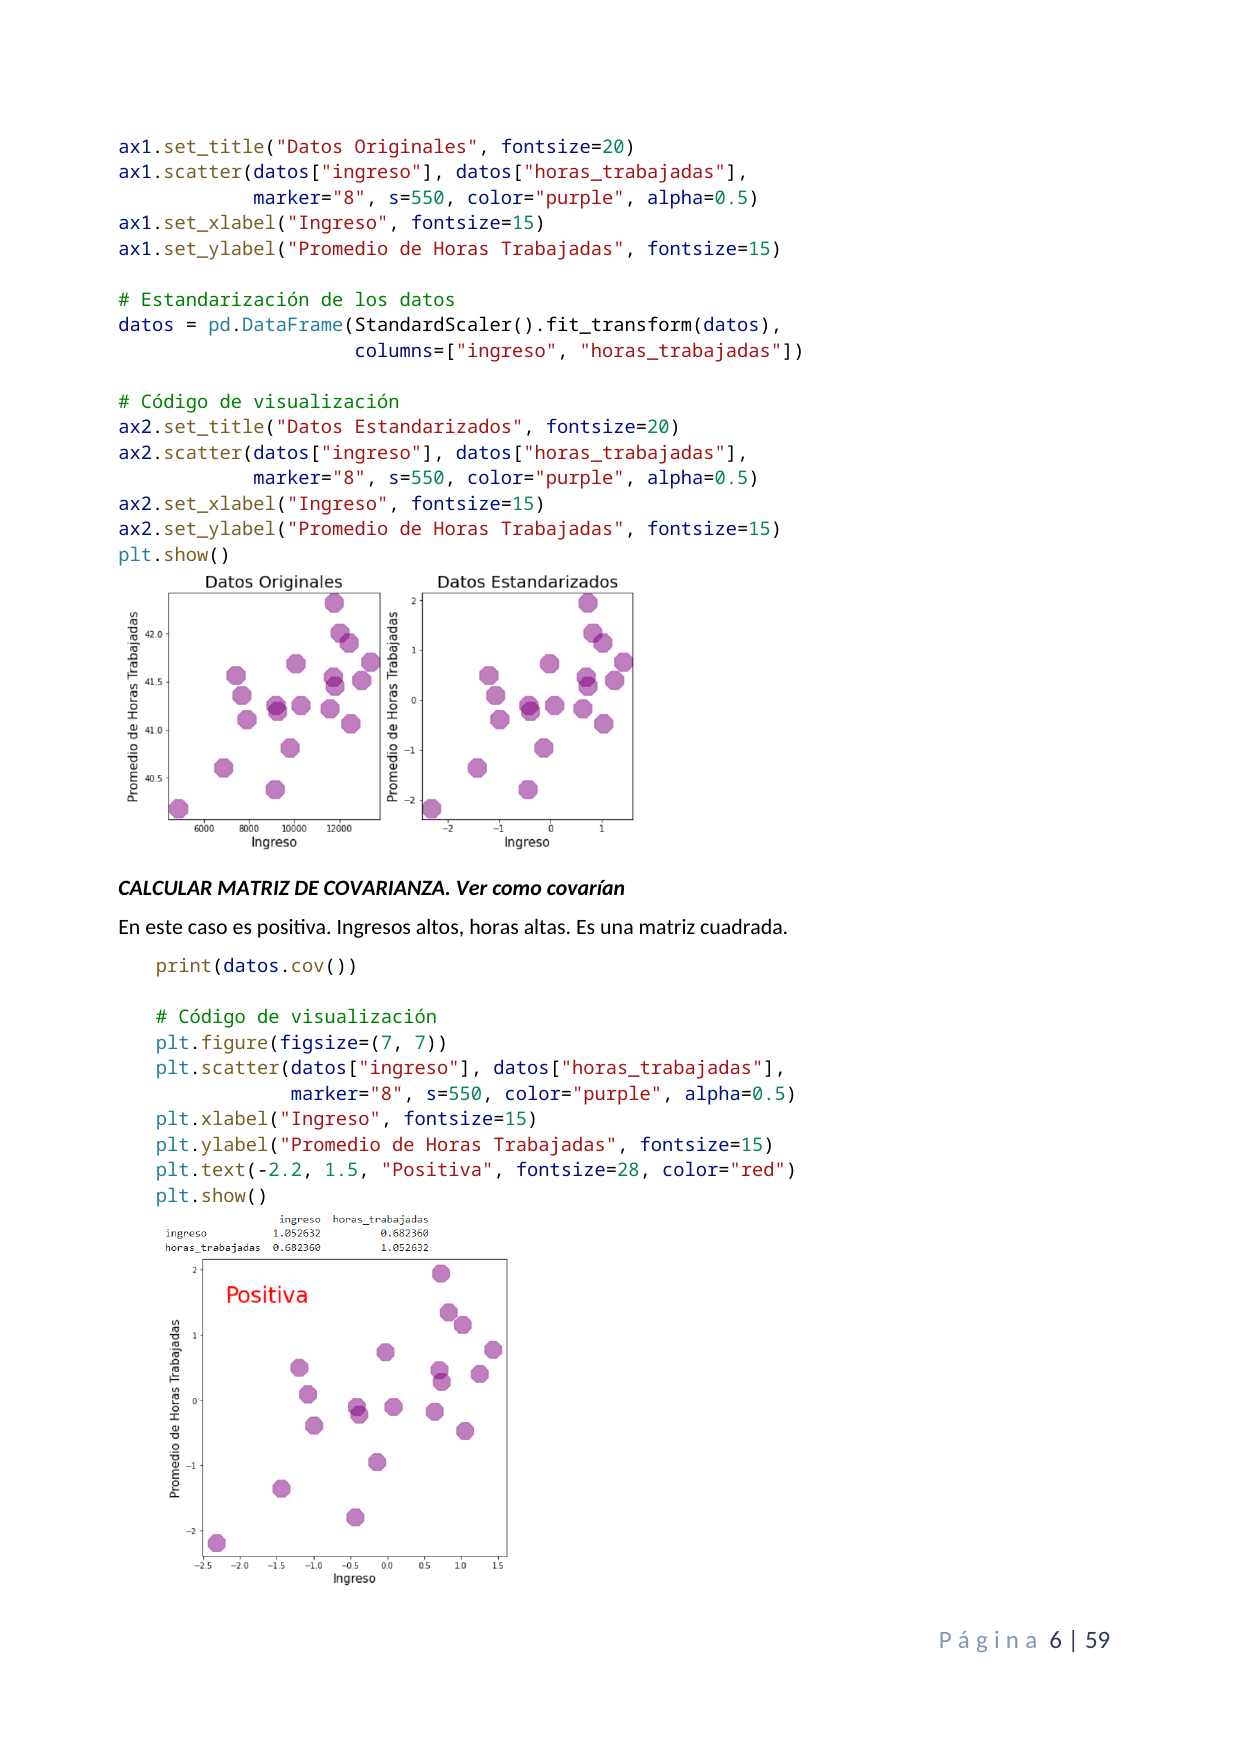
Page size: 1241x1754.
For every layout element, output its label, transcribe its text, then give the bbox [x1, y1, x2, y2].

text # Estandarización de los datos [118, 286, 1137, 312]
picture [155, 1207, 518, 1590]
text datos = pd.DataFrame(StandardScaler().fit_transform(datos), [118, 312, 1137, 337]
text print(datos.cov()) [118, 952, 1137, 978]
text # Código de visualización [118, 388, 1137, 414]
text # Código de visualización [156, 1003, 1137, 1029]
picture [118, 566, 641, 862]
text ax2.set_ylabel("Promedio de Horas Trabajadas", fontsize=15) [118, 516, 1137, 541]
text plt.show() [156, 1182, 1137, 1208]
text ax2.scatter(datos["ingreso"], datos["horas_trabajadas"], [118, 439, 1137, 465]
text ax1.scatter(datos["ingreso"], datos["horas_trabajadas"], [118, 158, 1137, 184]
text ax1.set_ylabel("Promedio de Horas Trabajadas", fontsize=15) [118, 235, 1137, 261]
text plt.show() [118, 541, 1137, 567]
text plt.figure(figsize=(7, 7)) [156, 1029, 1137, 1054]
text ax2.set_xlabel("Ingreso", fontsize=15) [118, 490, 1137, 516]
text marker="8", s=550, color="purple", alpha=0.5) [118, 465, 1137, 490]
text plt.text(-2.2, 1.5, "Positiva", fontsize=28, color="red") [156, 1157, 1137, 1182]
text marker="8", s=550, color="purple", alpha=0.5) [156, 1080, 1137, 1106]
text ax1.set_title("Datos Originales", fontsize=20) [118, 133, 1137, 158]
text CALCULAR MATRIZ DE COVARIANZA. Ver como covarían [118, 874, 1137, 901]
text plt.xlabel("Ingreso", fontsize=15) [156, 1106, 1137, 1131]
text ax1.set_xlabel("Ingreso", fontsize=15) [118, 209, 1137, 235]
text ax2.set_title("Datos Estandarizados", fontsize=20) [118, 414, 1137, 439]
text plt.ylabel("Promedio de Horas Trabajadas", fontsize=15) [156, 1131, 1137, 1157]
text marker="8", s=550, color="purple", alpha=0.5) [118, 184, 1137, 209]
text columns=["ingreso", "horas_trabajadas"]) [118, 337, 1137, 363]
text plt.scatter(datos["ingreso"], datos["horas_trabajadas"], [156, 1054, 1137, 1080]
text En este caso es positiva. Ingresos altos, horas altas. Es una matriz cuadrada. [118, 913, 1137, 940]
